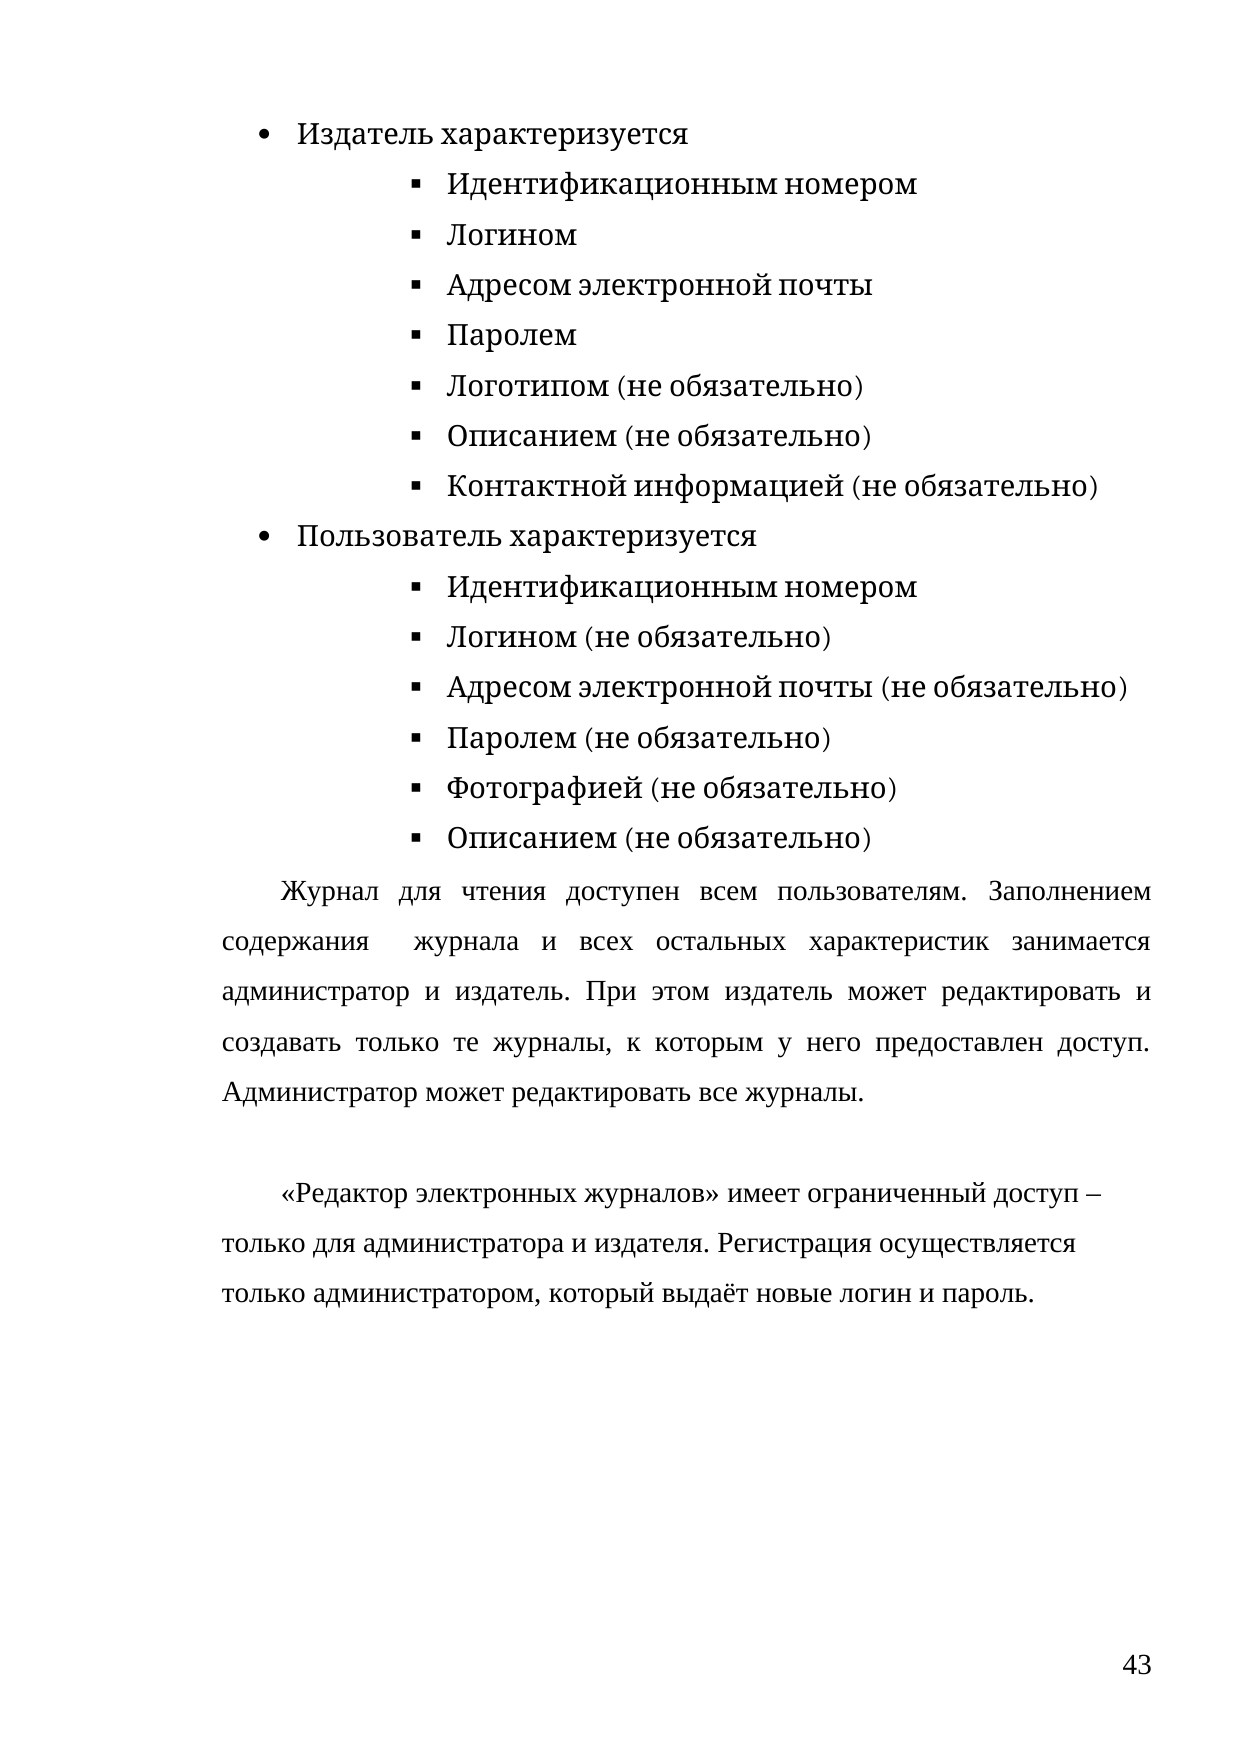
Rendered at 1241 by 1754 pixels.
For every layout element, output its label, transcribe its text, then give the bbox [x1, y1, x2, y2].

list Логином (не обязательно) [409, 621, 1152, 655]
list Адресом электронной почты [409, 269, 1152, 303]
list Паролем [409, 319, 1152, 353]
list Описанием (не обязательно) [409, 420, 1152, 453]
list Фотографией (не обязательно) [409, 772, 1152, 806]
list Контактной информацией (не обязательно) [409, 470, 1152, 504]
list Идентификационным номером [409, 571, 1152, 604]
text «Редактор электронных журналов» имеет ограниченный доступ – только для администратора и издателя. Регистрация осуществляется только администратором, который выдаёт новые логин и пароль. [222, 1175, 1152, 1309]
list Паролем (не обязательно) [409, 722, 1152, 755]
list Идентификационным номером [409, 168, 1152, 202]
list Логотипом (не обязательно) [409, 370, 1152, 403]
list Описанием (не обязательно) [409, 822, 1152, 856]
list Издатель характеризуется [259, 118, 1152, 152]
list Пользователь характеризуется [259, 521, 1152, 554]
text Журнал для чтения доступен всем пользователям. Заполнением содержания журнала и всех остальных характеристик занимается администратор и издатель. При этом издатель может редактировать и создавать только те журналы, к которым у него предоставлен доступ. Администратор может редактировать все журналы. [222, 873, 1152, 1108]
list Адресом электронной почты (не обязательно) [409, 672, 1152, 705]
list Логином [409, 219, 1152, 252]
